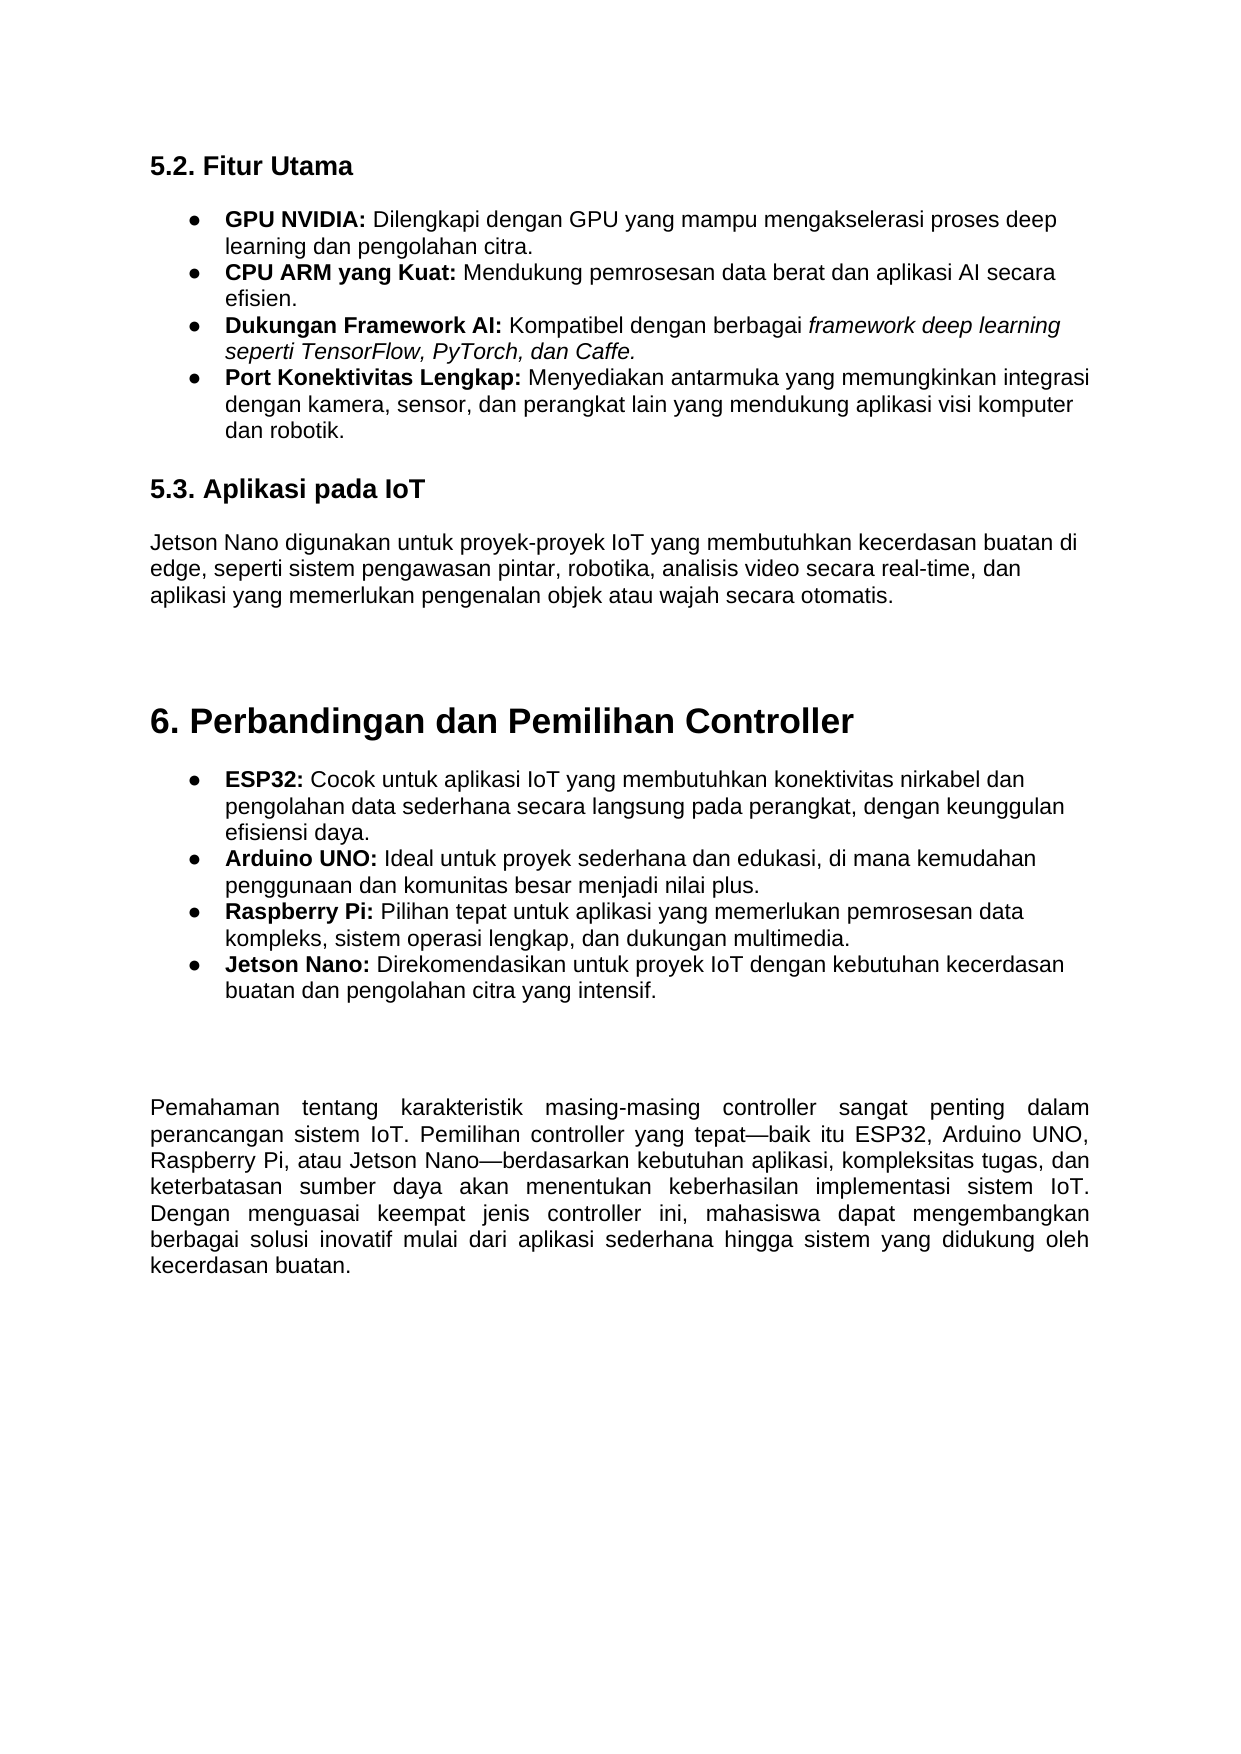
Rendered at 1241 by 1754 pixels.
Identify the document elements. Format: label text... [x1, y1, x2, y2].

subtitle 6. Perbandingan dan Pemilihan Controller [150, 701, 1090, 741]
subtitle 5.3. Aplikasi pada IoT [150, 473, 1090, 504]
list Raspberry Pi: Pilihan tepat untuk aplikasi yang memerlukan pemrosesan data kompleks, sistem operasi lengkap, dan dukungan multimedia. [187, 898, 1090, 951]
list Dukungan Framework AI: Kompatibel dengan berbagai framework deep learning seperti TensorFlow, PyTorch, dan Caffe. [187, 312, 1090, 364]
text Pemahaman tentang karakteristik masing-masing controller sangat penting dalam perancangan sistem IoT. Pemilihan controller yang tepat—baik itu ESP32, Arduino UNO, Raspberry Pi, atau Jetson Nano—berdasarkan kebutuhan aplikasi, kompleksitas tugas, dan keterbatasan sumber daya akan menentukan keberhasilan implementasi sistem IoT. Dengan menguasai keempat jenis controller ini, mahasiswa dapat mengembangkan berbagai solusi inovatif mulai dari aplikasi sederhana hingga sistem yang didukung oleh kecerdasan buatan. [150, 1094, 1090, 1279]
list GPU NVIDIA: Dilengkapi dengan GPU yang mampu mengakselerasi proses deep learning dan pengolahan citra. [187, 206, 1090, 259]
list Arduino UNO: Ideal untuk proyek sederhana dan edukasi, di mana kemudahan penggunaan dan komunitas besar menjadi nilai plus. [187, 845, 1090, 898]
text Jetson Nano digunakan untuk proyek-proyek IoT yang membutuhkan kecerdasan buatan di edge, seperti sistem pengawasan pintar, robotika, analisis video secara real-time, dan aplikasi yang memerlukan pengenalan objek atau wajah secara otomatis. [150, 529, 1090, 608]
list ESP32: Cocok untuk aplikasi IoT yang membutuhkan konektivitas nirkabel dan pengolahan data sederhana secara langsung pada perangkat, dengan keunggulan efisiensi daya. [187, 766, 1090, 845]
subtitle 5.2. Fitur Utama [150, 150, 1090, 181]
list Port Konektivitas Lengkap: Menyediakan antarmuka yang memungkinkan integrasi dengan kamera, sensor, dan perangkat lain yang mendukung aplikasi visi komputer dan robotik. [187, 364, 1090, 443]
list CPU ARM yang Kuat: Mendukung pemrosesan data berat dan aplikasi AI secara efisien. [187, 259, 1090, 312]
list Jetson Nano: Direkomendasikan untuk proyek IoT dengan kebutuhan kecerdasan buatan dan pengolahan citra yang intensif. [187, 951, 1090, 1003]
